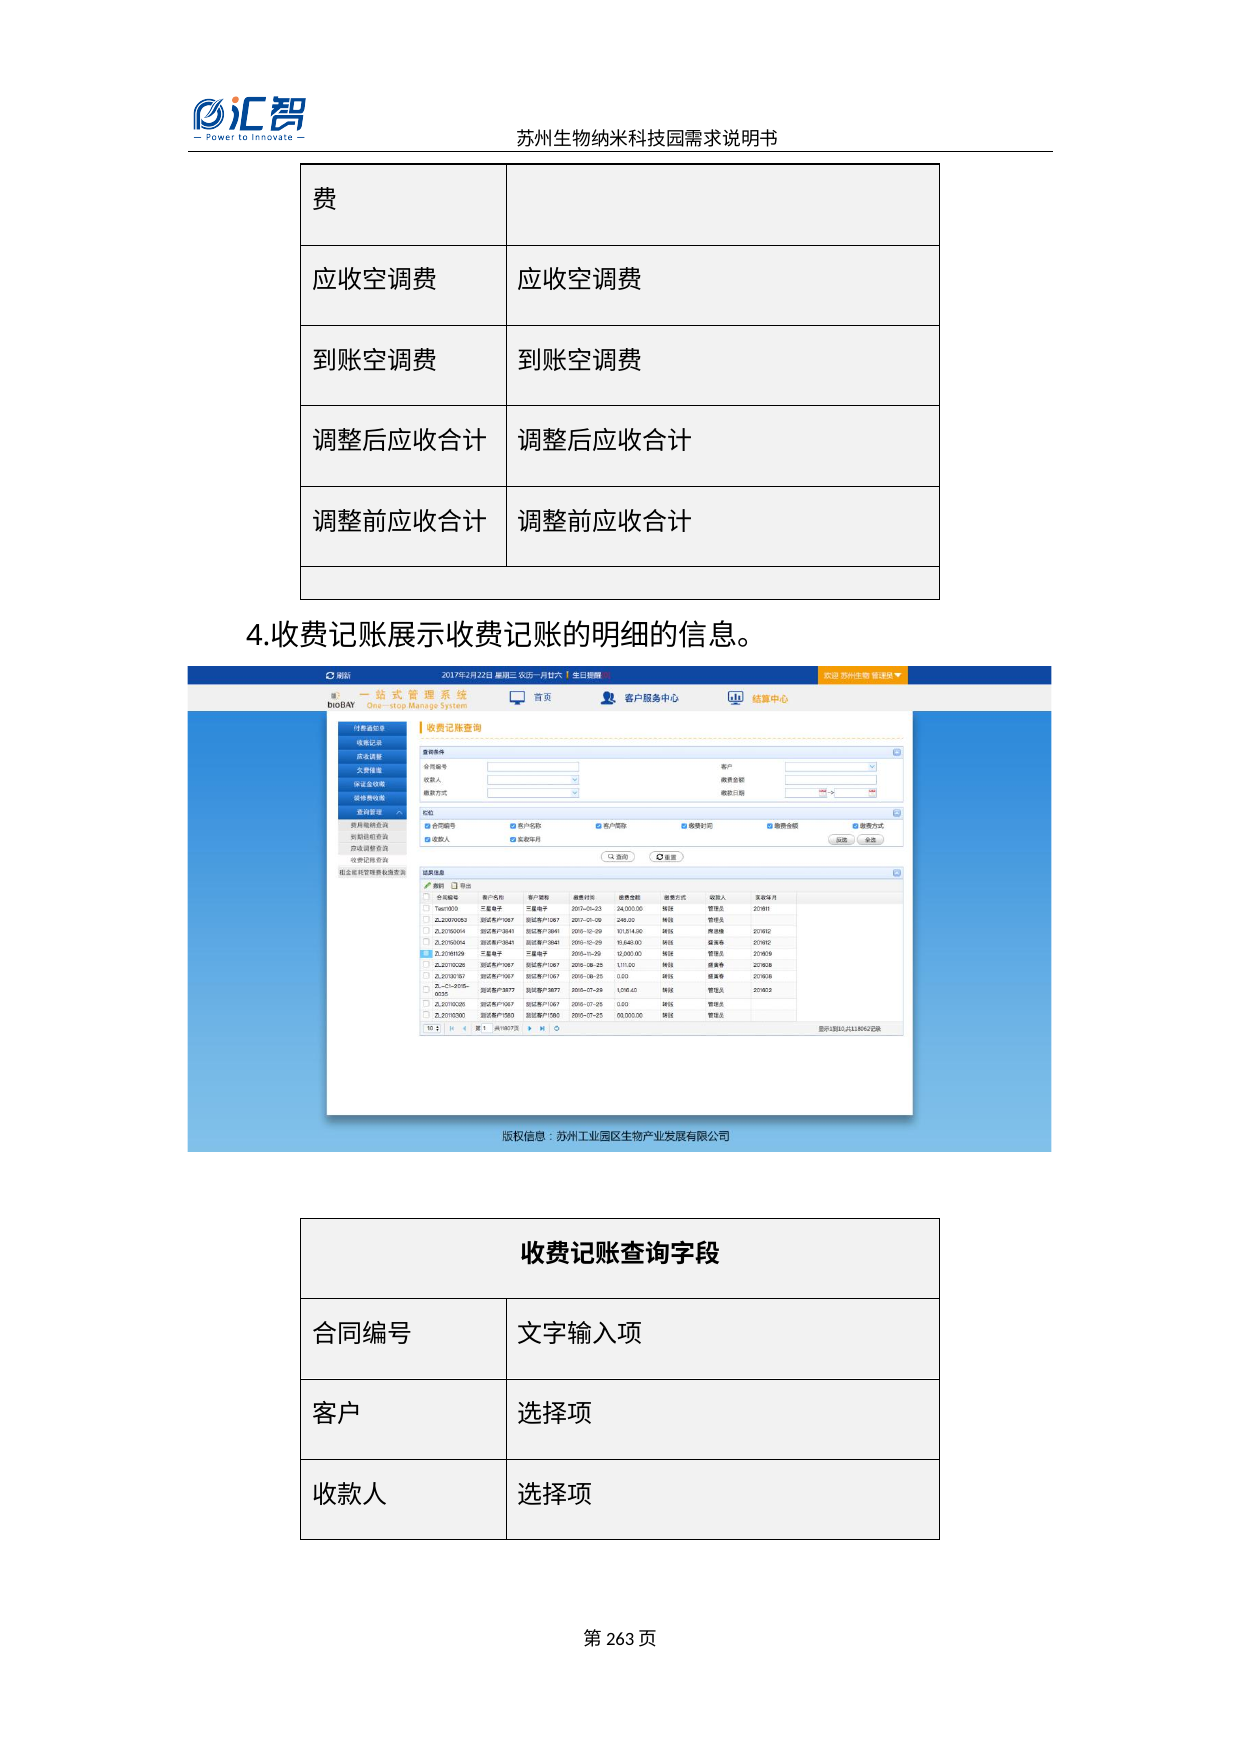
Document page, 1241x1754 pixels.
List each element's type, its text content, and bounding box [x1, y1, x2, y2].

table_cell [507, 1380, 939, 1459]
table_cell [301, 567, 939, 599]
picture [187, 88, 313, 146]
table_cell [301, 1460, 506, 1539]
list 收费记账展示收费记账的明细的信息。 [187, 600, 1053, 665]
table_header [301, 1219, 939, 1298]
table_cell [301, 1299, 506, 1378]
picture [187, 666, 1052, 1152]
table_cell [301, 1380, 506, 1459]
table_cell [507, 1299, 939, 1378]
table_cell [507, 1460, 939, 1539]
